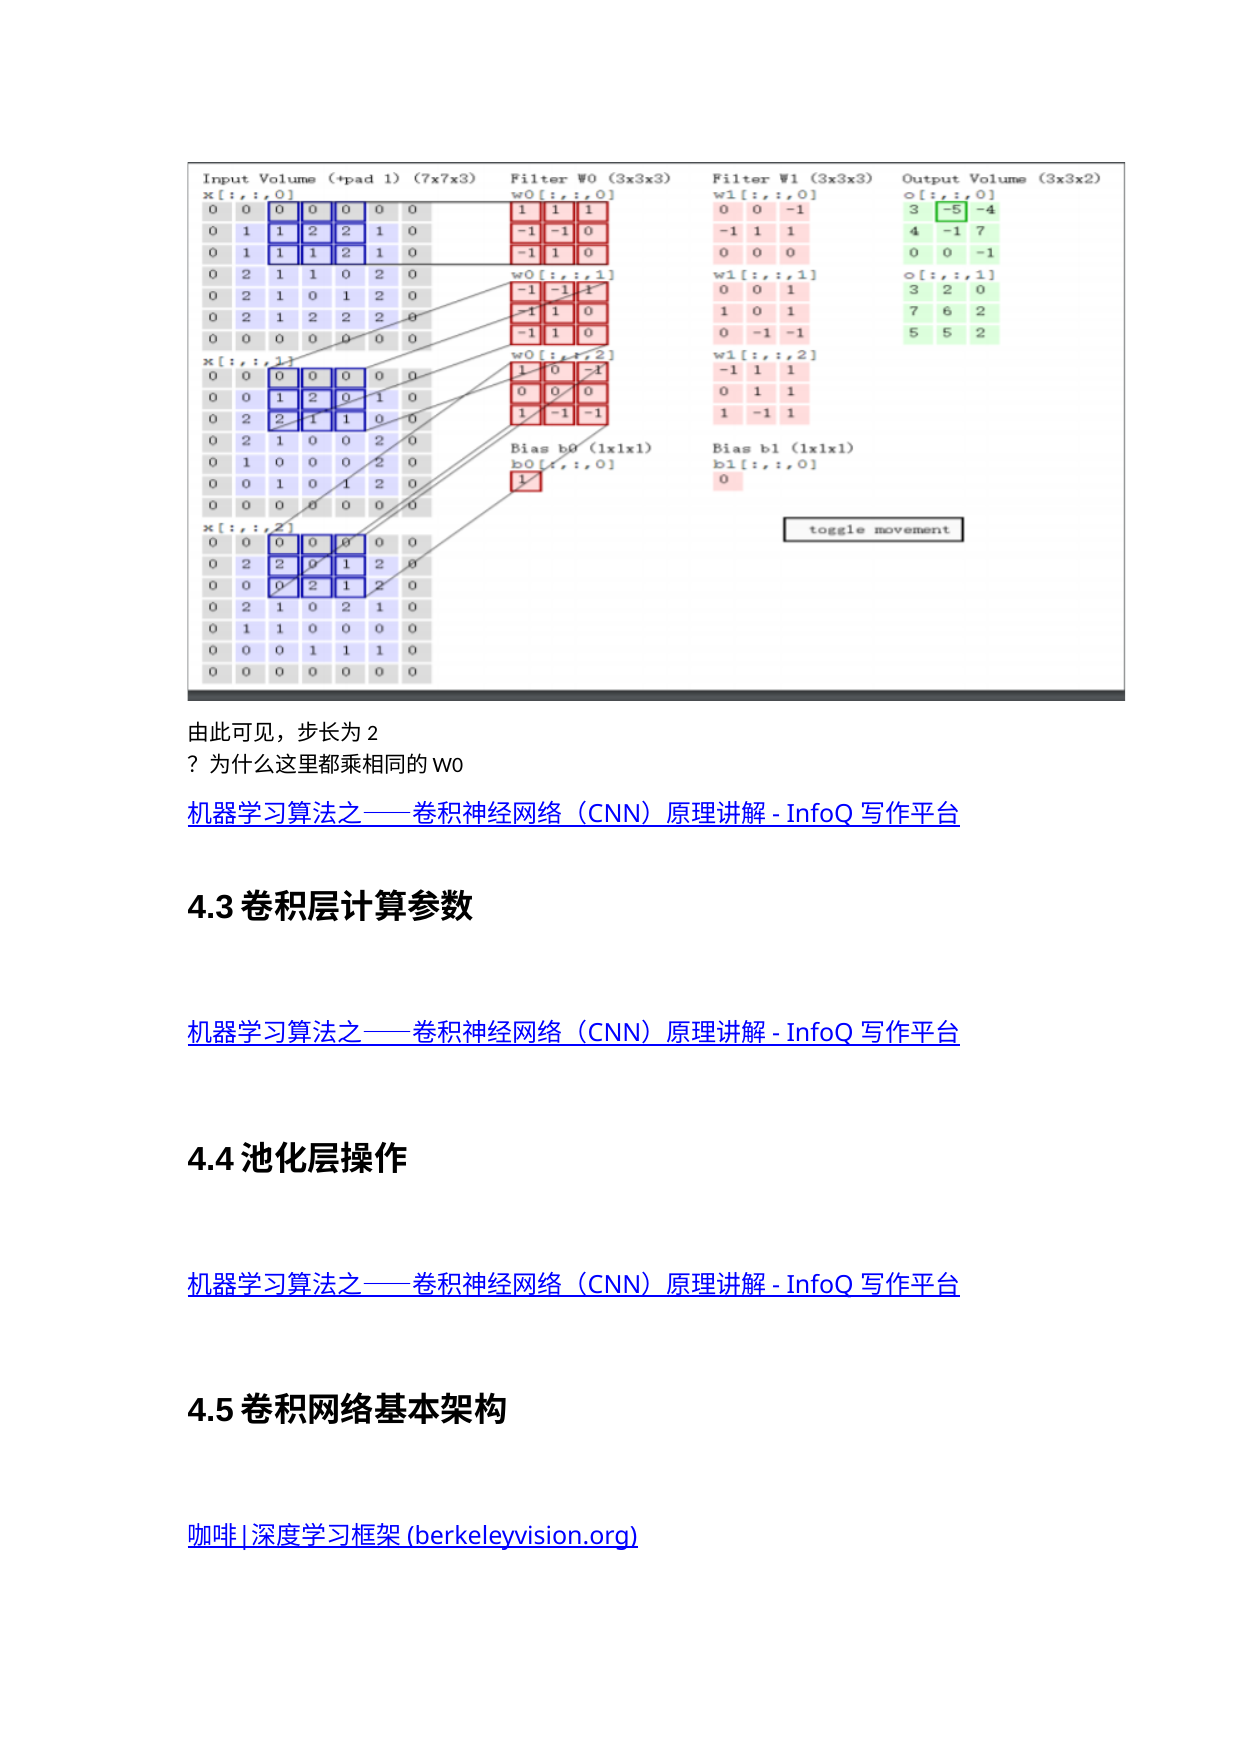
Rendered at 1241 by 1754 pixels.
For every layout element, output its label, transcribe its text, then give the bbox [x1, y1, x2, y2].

subtitle 4.3卷积层计算参数 [187, 872, 1053, 937]
subtitle 4.4池化层操作 [187, 1123, 1053, 1188]
text 机器学习算法之——卷积神经网络（CNN）原理讲解 - InfoQ 写作平台 [187, 1250, 1053, 1315]
subtitle 4.5卷积网络基本架构 [187, 1374, 1053, 1439]
text ？为什么这里都乘相同的W0 [187, 747, 1053, 779]
text 由此可见，步长为2 [187, 714, 1053, 747]
text 咖啡|深度学习框架 (berkeleyvision.org) [187, 1501, 1053, 1566]
text 机器学习算法之——卷积神经网络（CNN）原理讲解 - InfoQ 写作平台 [187, 779, 1053, 844]
picture [187, 162, 1125, 701]
text 机器学习算法之——卷积神经网络（CNN）原理讲解 - InfoQ 写作平台 [187, 998, 1053, 1063]
